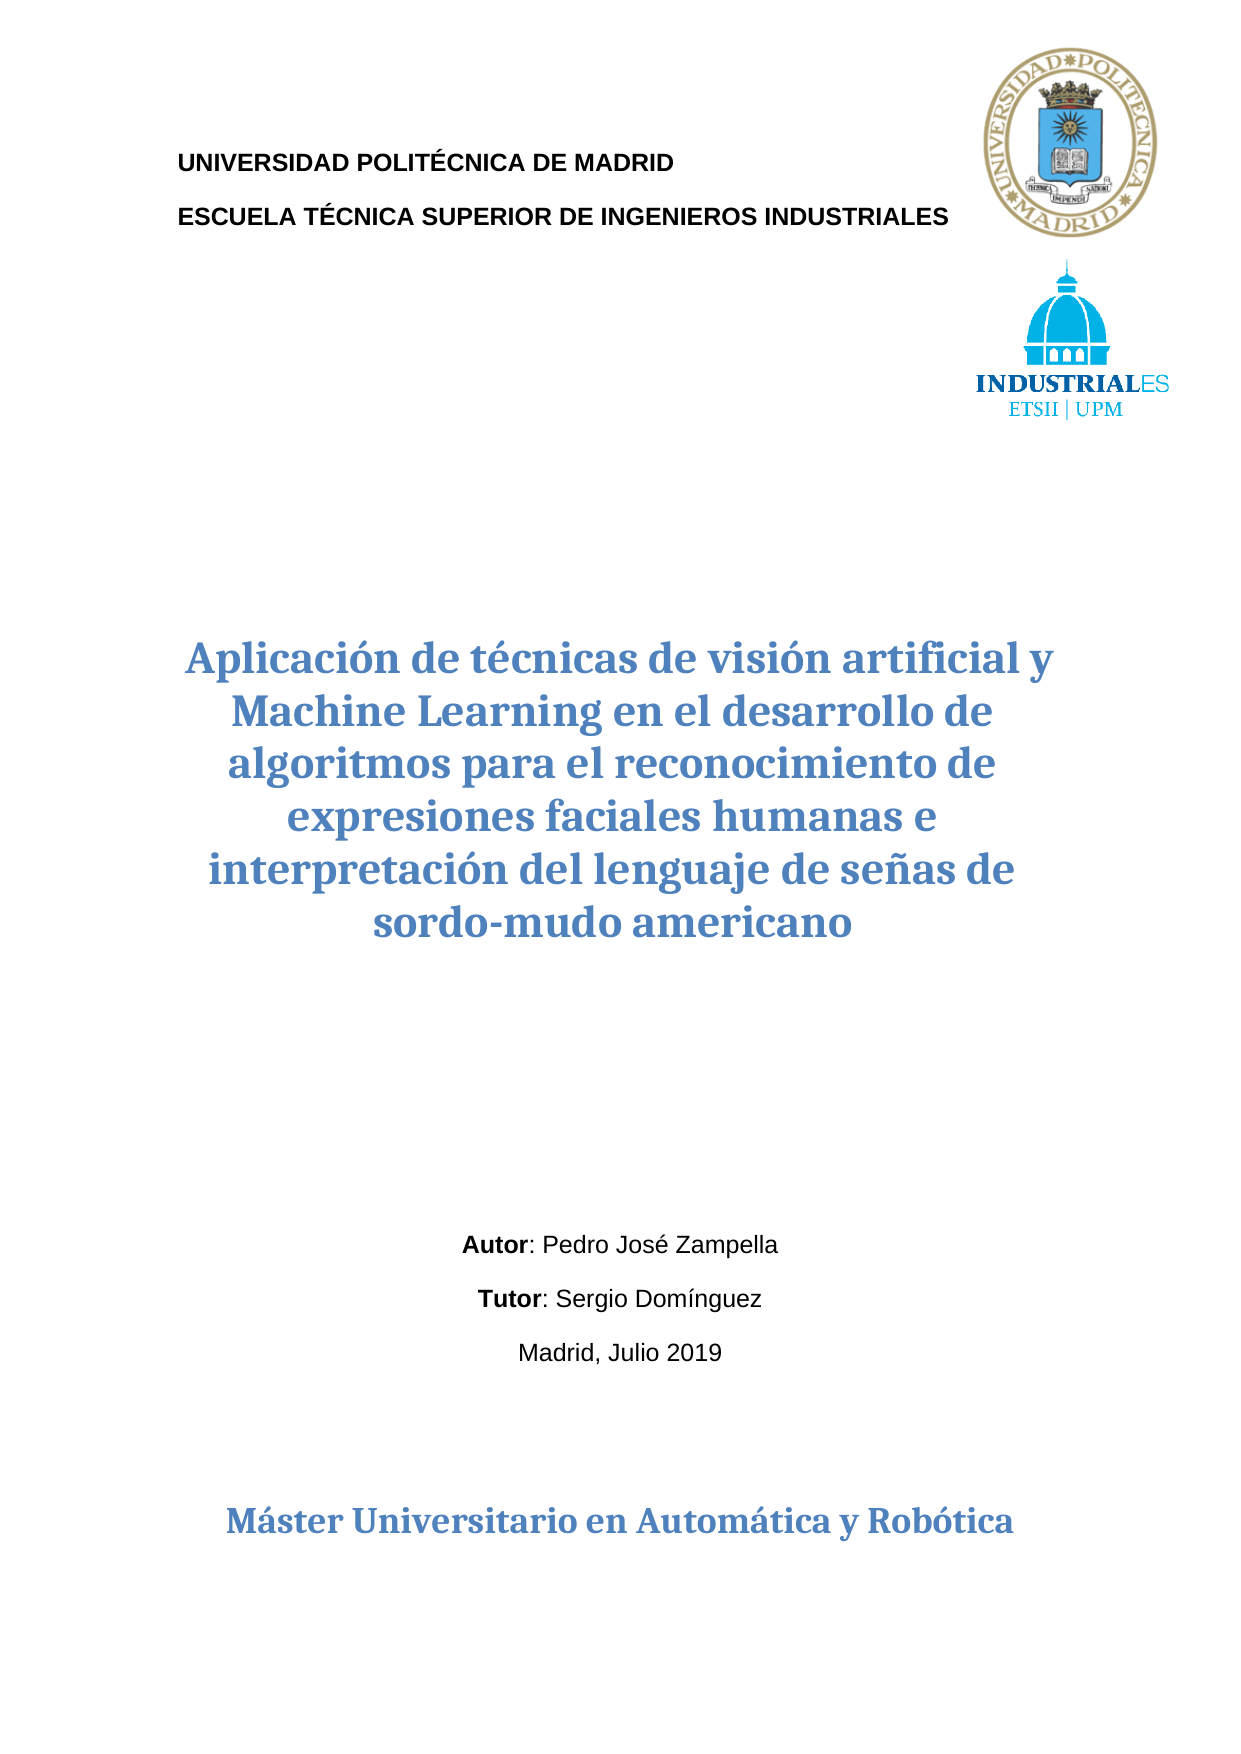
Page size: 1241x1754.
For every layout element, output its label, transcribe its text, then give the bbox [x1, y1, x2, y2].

text Tutor: Sergio Domínguez [177, 1284, 1063, 1313]
text Madrid, Julio 2019 [177, 1338, 1063, 1366]
text UNIVERSIDAD POLITÉCNICA DE MADRID [177, 148, 1063, 176]
text Máster Universitario en Automática y Robótica [162, 1499, 1063, 1542]
picture [940, 38, 1199, 248]
text Autor: Pedro José Zampella [177, 1230, 1063, 1259]
text ESCUELA TÉCNICA SUPERIOR DE INGENIEROS INDUSTRIALES [177, 201, 1063, 230]
picture [976, 259, 1169, 420]
text Aplicación de técnicas de visión artificial y Machine Learning en el desarrollo de algoritmos para el reconocimiento de expresiones faciales humanas e interpretación del lenguaje de señas de sordo-mudo americano [162, 632, 1063, 948]
